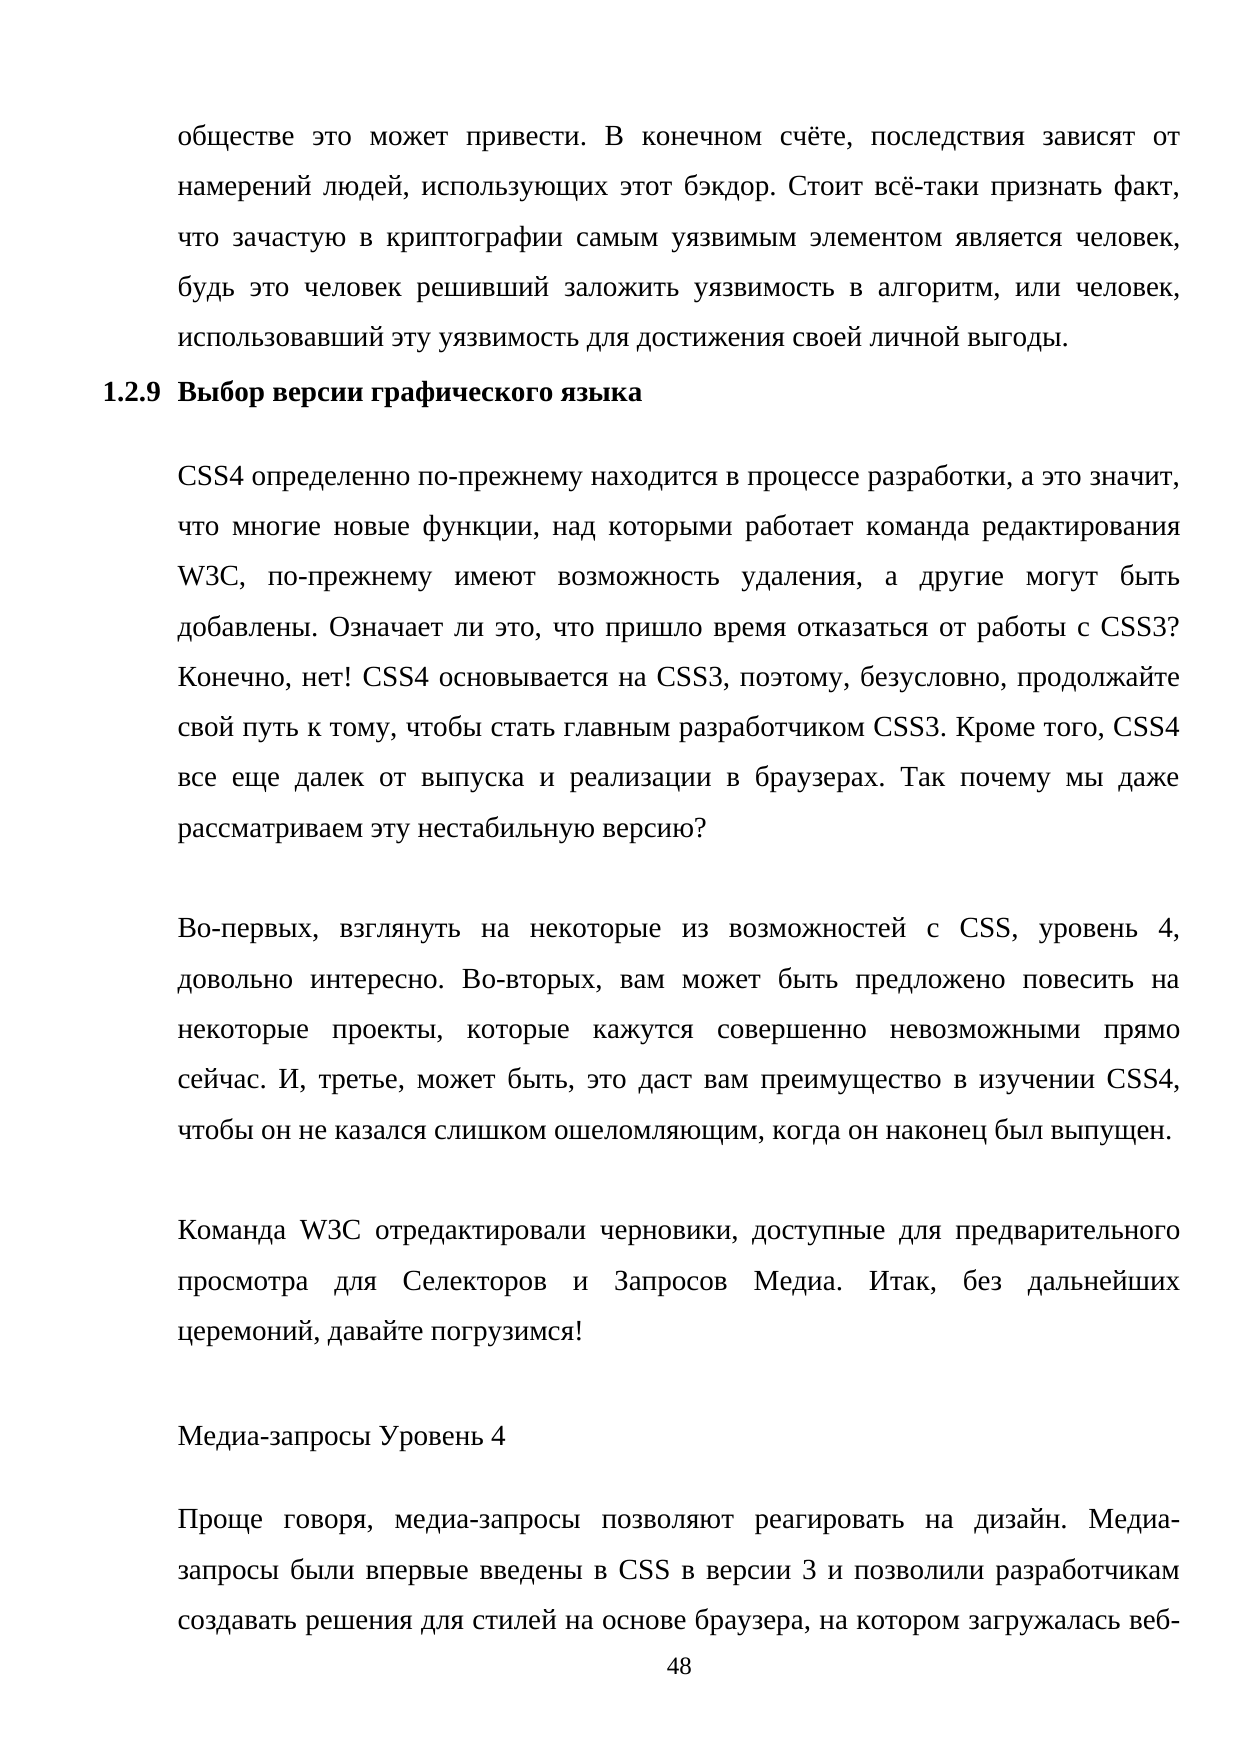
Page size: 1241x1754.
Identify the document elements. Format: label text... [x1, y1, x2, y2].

text CSS4 определенно по-прежнему находится в процессе разработки, а это значит, что многие новые функции, над которыми работает команда редактирования W3C, по-прежнему имеют возможность удаления, а другие могут быть добавлены. Означает ли это, что пришло время отказаться от работы с CSS3? Конечно, нет! CSS4 основывается на CSS3, поэтому, безусловно, продолжайте свой путь к тому, чтобы стать главным разработчиком CSS3. Кроме того, CSS4 все еще далек от выпуска и реализации в браузерах. Так почему мы даже рассматриваем эту нестабильную версию? [177, 458, 1181, 843]
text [177, 1502, 1181, 1636]
subtitle Выбор версии графического языка [102, 374, 1181, 407]
subtitle Медиа-запросы Уровень 4 [177, 1418, 1181, 1451]
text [177, 118, 1181, 353]
text Команда W3C отредактировали черновики, доступные для предварительного просмотра для Селекторов и Запросов Медиа. Итак, без дальнейших церемоний, давайте погрузимся! [177, 1212, 1181, 1347]
text Во-первых, взглянуть на некоторые из возможностей с CSS, уровень 4, довольно интересно. Во-вторых, вам может быть предложено повесить на некоторые проекты, которые кажутся совершенно невозможными прямо сейчас. И, третье, может быть, это даст вам преимущество в изучении CSS4, чтобы он не казался слишком ошеломляющим, когда он наконец был выпущен. [177, 911, 1181, 1145]
